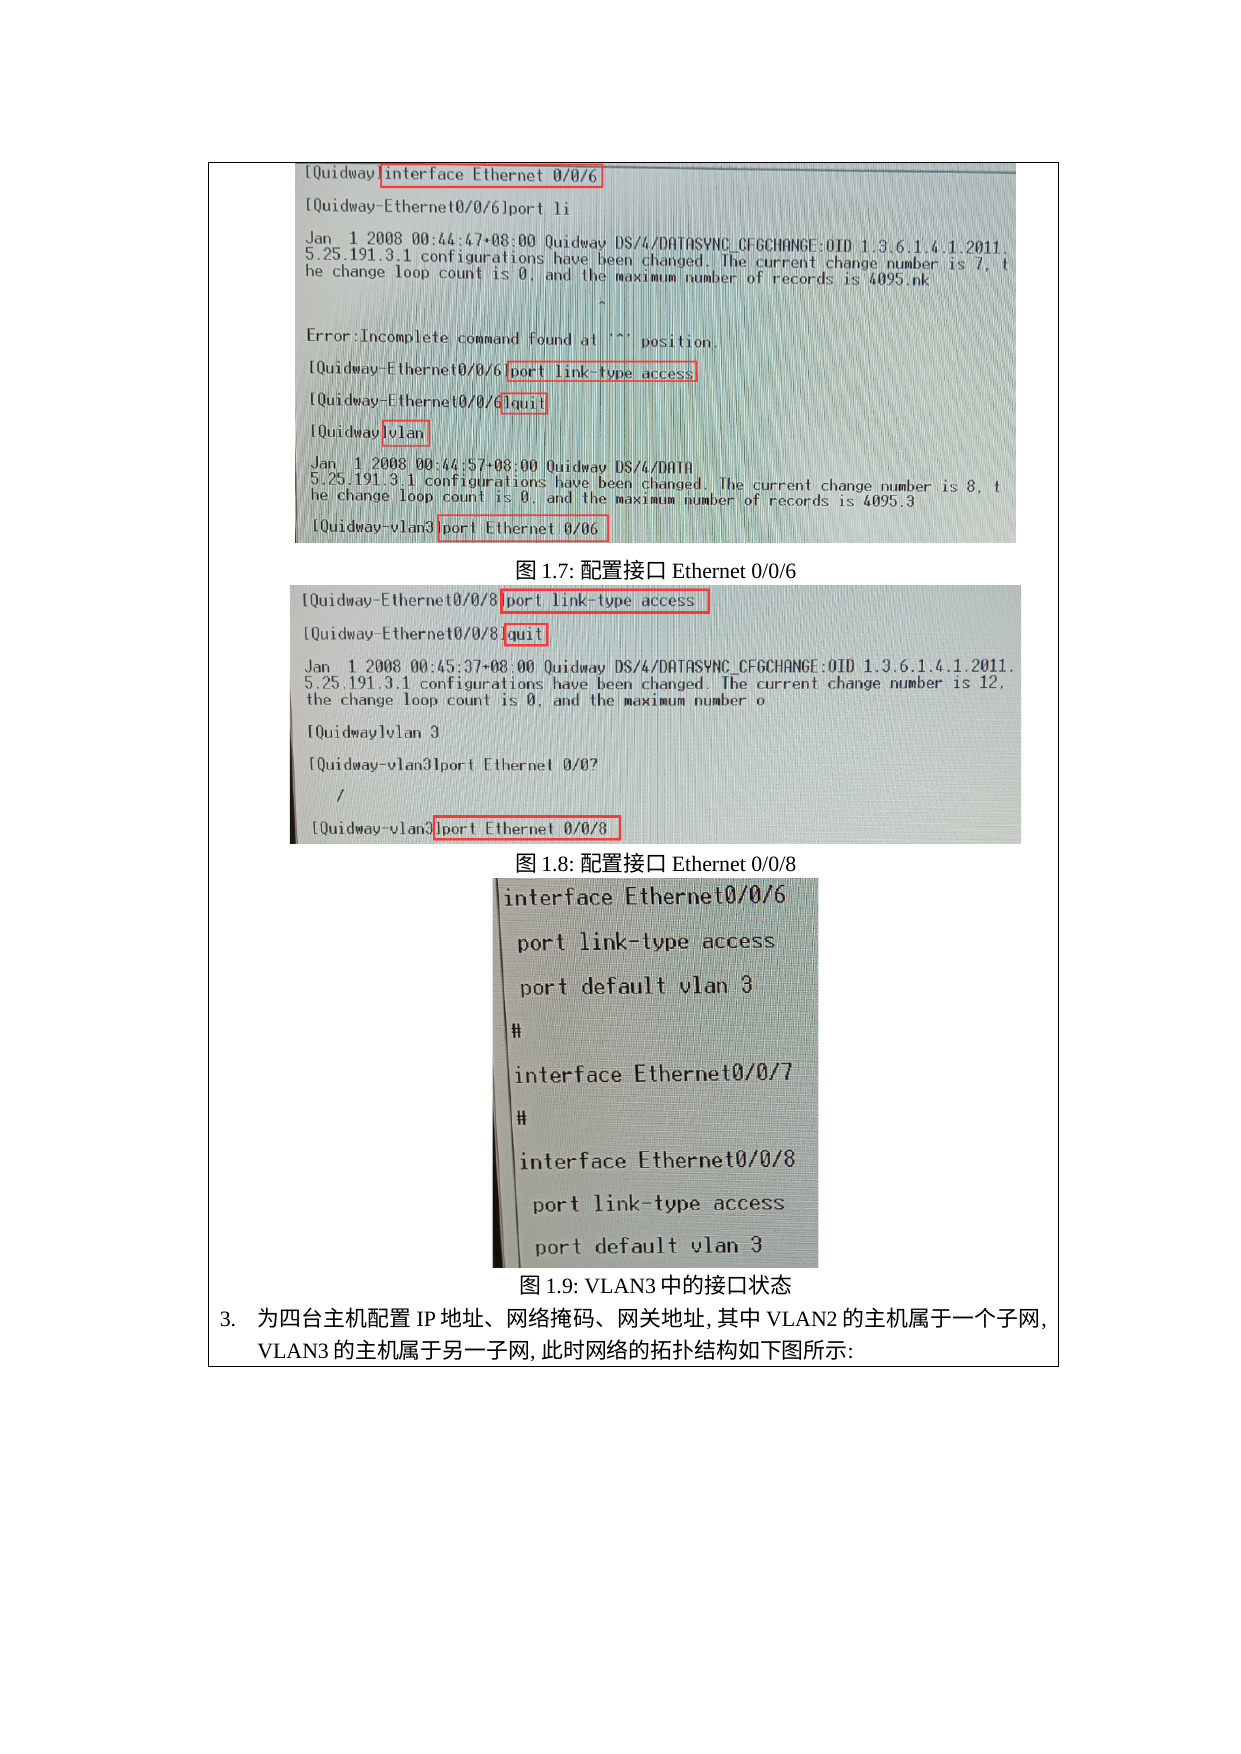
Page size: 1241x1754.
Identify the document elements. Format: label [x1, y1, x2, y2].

picture [492, 878, 819, 1268]
picture [295, 163, 1016, 543]
picture [289, 585, 1022, 844]
table_cell [209, 163, 1058, 1366]
